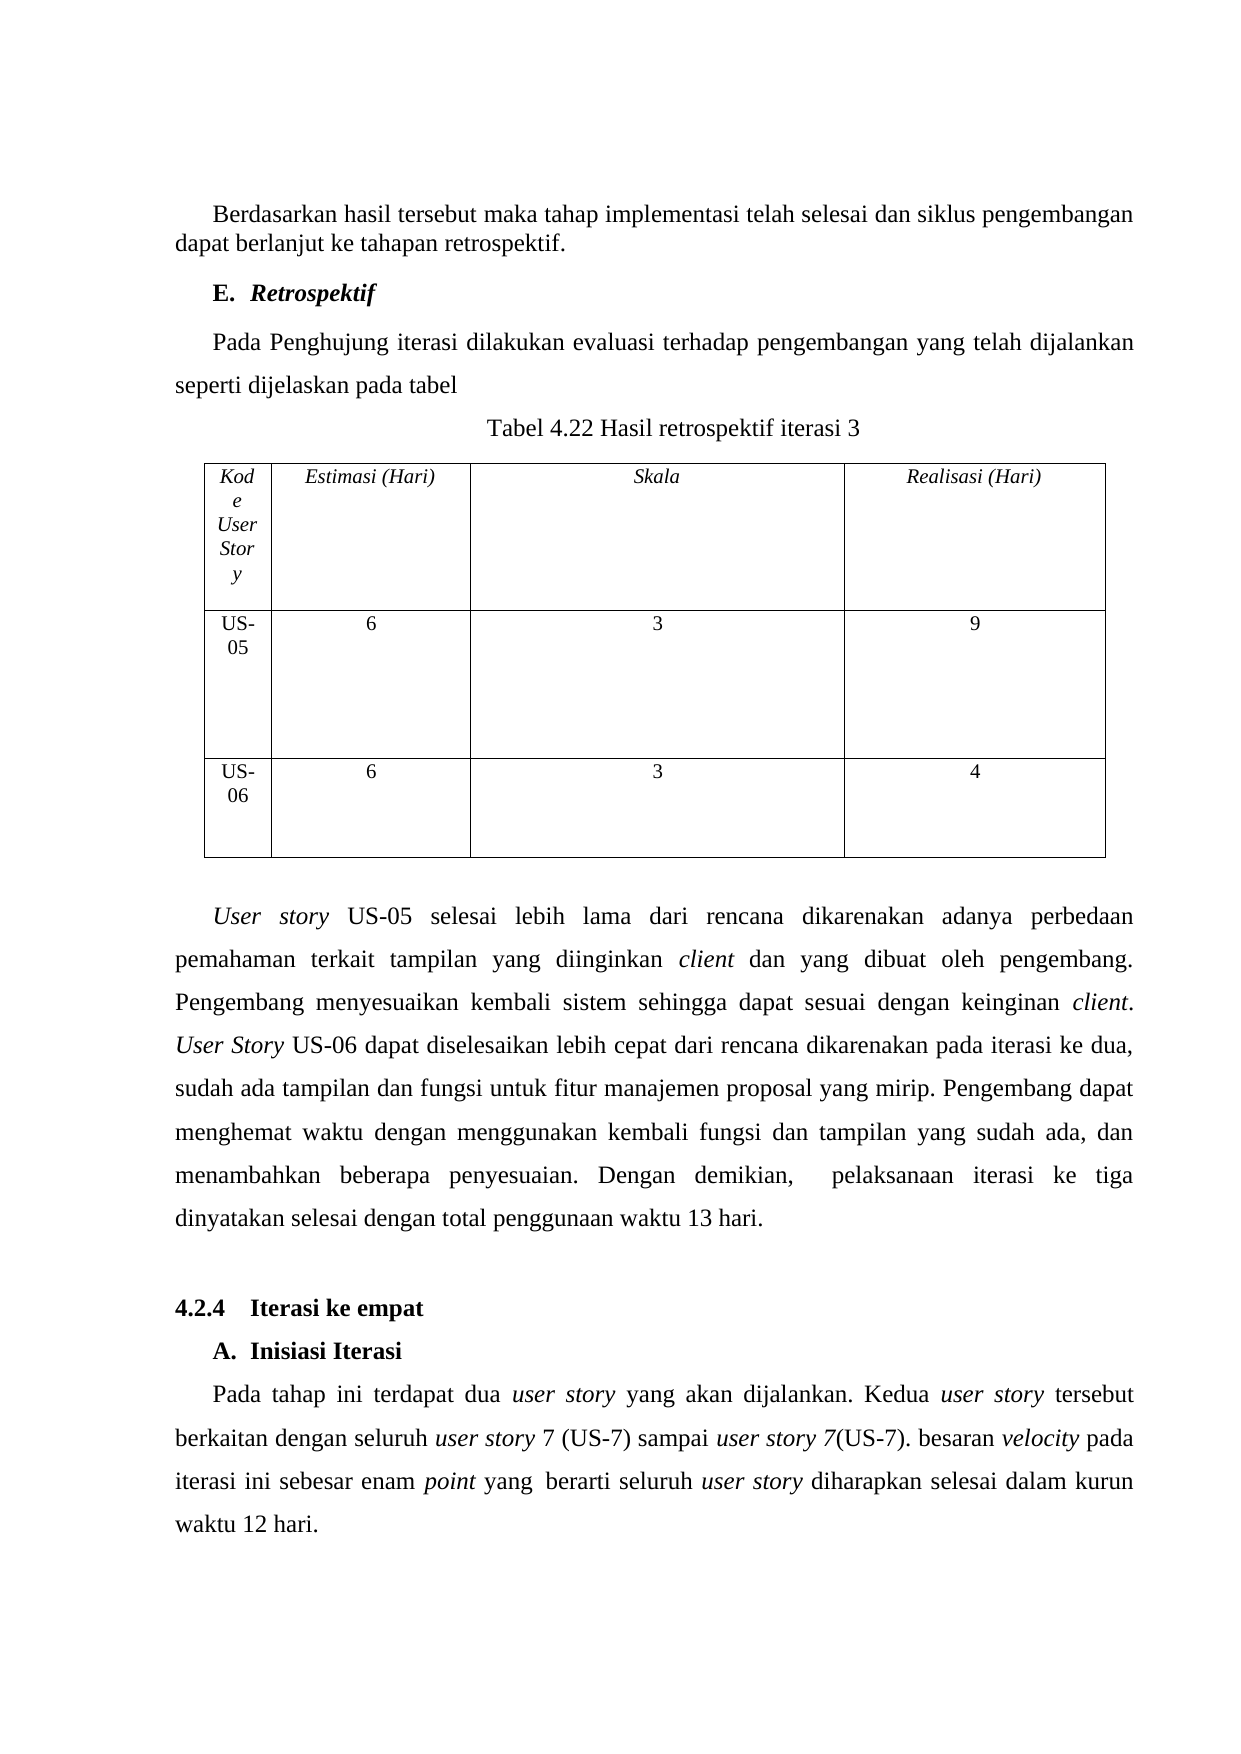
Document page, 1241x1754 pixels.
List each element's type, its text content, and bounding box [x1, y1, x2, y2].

text Pada Penghujung iterasi dilakukan evaluasi terhadap pengembangan yang telah dijalankan seperti dijelaskan pada tabel [175, 327, 1134, 399]
table_cell US-06 [205, 759, 271, 857]
subtitle Iterasi ke empat [175, 1293, 1134, 1322]
table_header Realisasi (Hari) [845, 464, 1105, 609]
list Retrospektif [212, 278, 1134, 306]
table_header Kode User Story [205, 464, 271, 609]
text Pada tahap ini terdapat dua user story yang akan dijalankan. Kedua user story tersebut berkaitan dengan seluruh user story 7 (US-7) sampai user story 7(US-7). besaran velocity pada iterasi ini sebesar enam point yang berarti seluruh user story diharapkan selesai dalam kurun waktu 12 hari. [175, 1379, 1134, 1538]
table_header Estimasi (Hari) [272, 464, 470, 609]
text User story US-05 selesai lebih lama dari rencana dikarenakan adanya perbedaan pemahaman terkait tampilan yang diinginkan client dan yang dibuat oleh pengembang. Pengembang menyesuaikan kembali sistem sehingga dapat sesuai dengan keinginan client. User Story US-06 dapat diselesaikan lebih cepat dari rencana dikarenakan pada iterasi ke dua, sudah ada tampilan dan fungsi untuk fitur manajemen proposal yang mirip. Pengembang dapat menghemat waktu dengan menggunakan kembali fungsi dan tampilan yang sudah ada, dan menambahkan beberapa penyesuaian. Dengan demikian, pelaksanaan iterasi ke tiga dinyatakan selesai dengan total penggunaan waktu 13 hari. [175, 901, 1134, 1232]
table_cell 3 [471, 611, 844, 758]
text Berdasarkan hasil tersebut maka tahap implementasi telah selesai dan siklus pengembangan dapat berlanjut ke tahapan retrospektif. [175, 199, 1134, 257]
list Inisiasi Iterasi [212, 1336, 1134, 1365]
table_cell 6 [272, 611, 470, 758]
table_cell US-05 [205, 611, 271, 758]
table_header Skala [471, 464, 844, 609]
table_cell 9 [845, 611, 1105, 758]
table_cell 3 [471, 759, 844, 857]
table_cell 4 [845, 759, 1105, 857]
table_cell 6 [272, 759, 470, 857]
